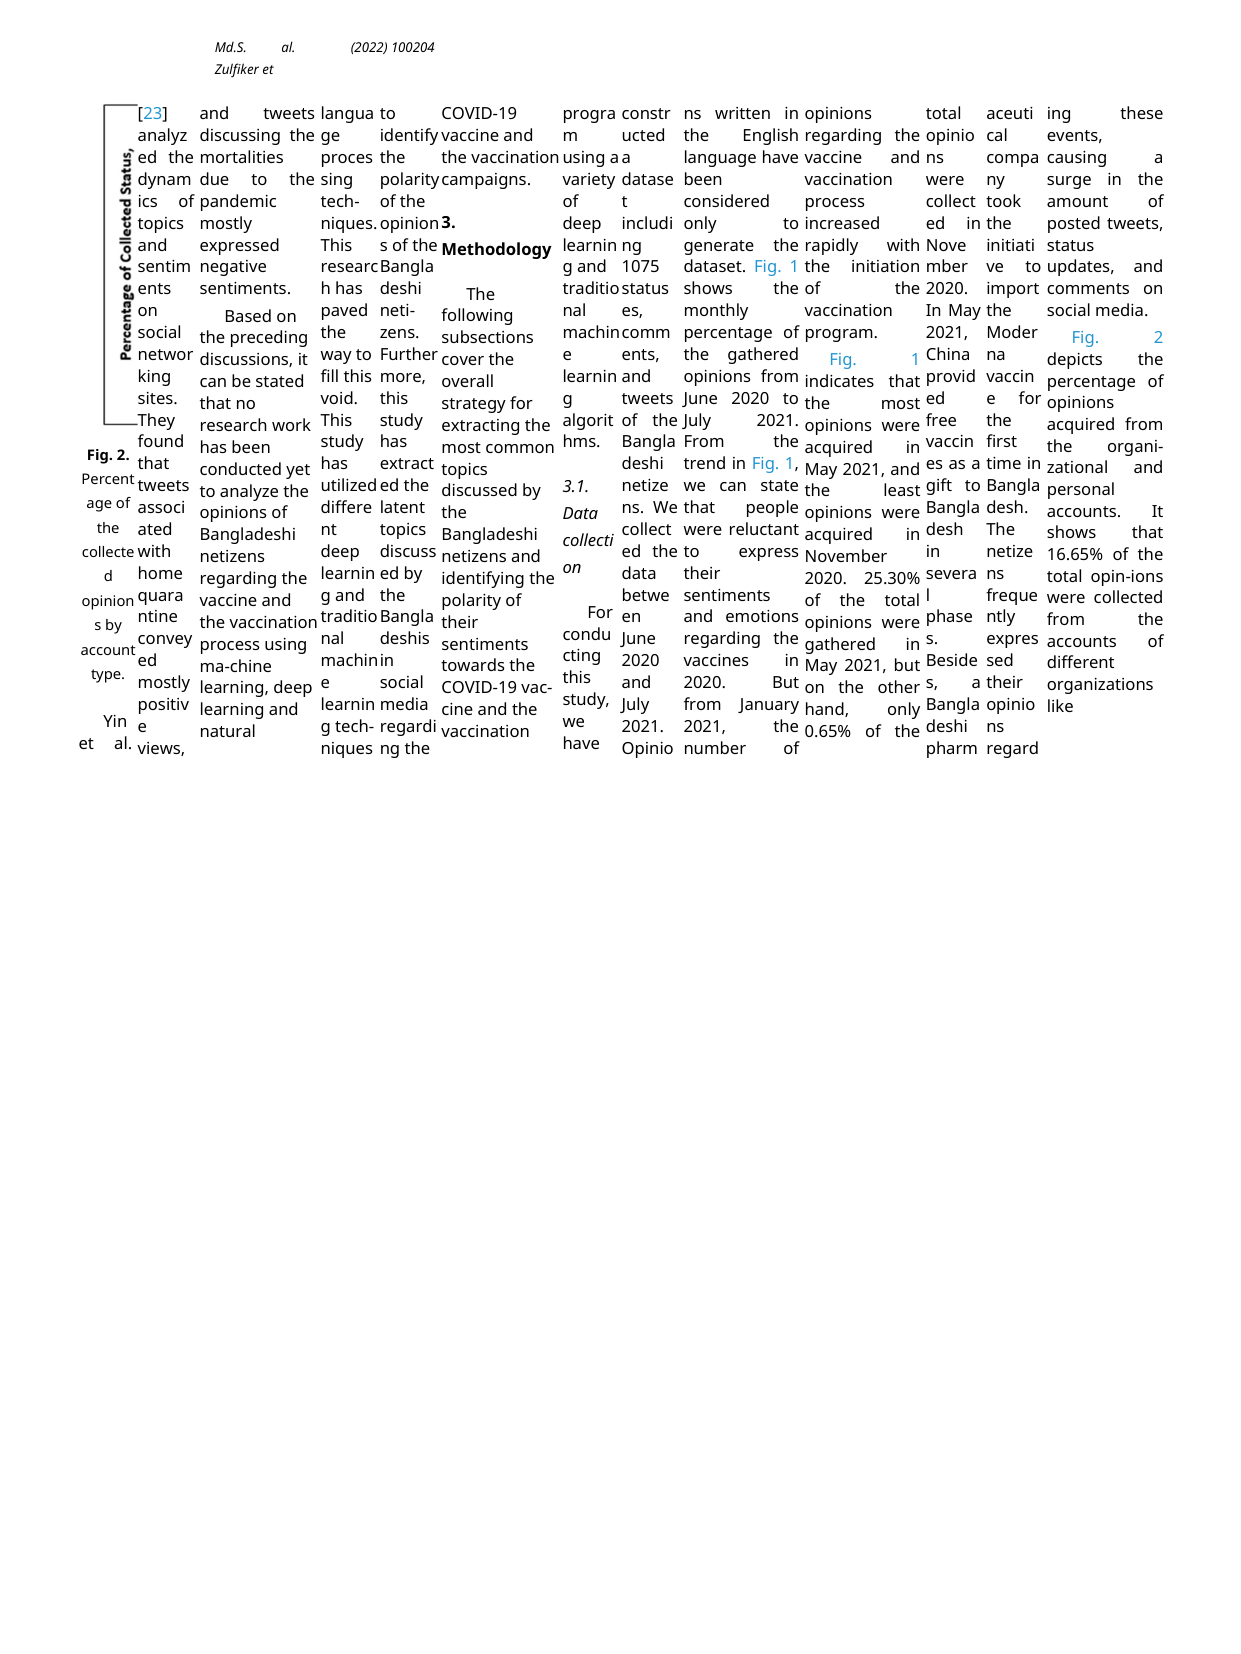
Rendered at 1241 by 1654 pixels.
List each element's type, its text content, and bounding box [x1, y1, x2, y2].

text Fig. 1 indicates that the most opinions were acquired in May 2021, and the least opinions were acquired in November 2020. 25.30% of the total opinions were gathered in May 2021, but on the other hand, only 0.65% of the total opinions were collected in November 2020. In May 2021, China provided free vaccines as a gift to Bangladesh in several phases. Besides, a Bangladeshi pharmaceutical company took the initiative to import the Moderna vaccine for the first time in Bangladesh. The netizens frequently expressed their opinions regarding these events, causing a surge in the amount of posted tweets, status updates, and comments on social media. [804, 348, 920, 742]
text Yin et al. [23] analyzed the dynamics of topics and sentiments on social networking sites. They found that tweets associated with home quarantine conveyed mostly positive views, and tweets discussing the mortalities due to the pandemic mostly expressed negative sentiments. [137, 102, 194, 758]
text Fig. 2 depicts the percentage of opinions acquired from the organi-zational and personal accounts. It shows that 16.65% of the total opin-ions were collected from the accounts of different organizations like [1047, 326, 1163, 716]
picture [101, 102, 138, 427]
text Fig. 2. Percentage of the collected opinions by account type. [78, 440, 137, 684]
text Md.S. Zulfiker et al. Array 15 (2022) 100204 [214, 35, 487, 79]
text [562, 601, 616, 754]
text 3. Methodology [441, 207, 562, 261]
text 3.1. Data collection [562, 471, 621, 579]
text The following subsections cover the overall strategy for extracting the most common topics discussed by the Bangladeshi netizens and identifying the polarity of their sentiments towards the COVID-19 vac-cine and the vaccination program using a variety of deep learning and traditional machine learning algorithms. [441, 102, 621, 742]
text Based on the preceding discussions, it can be stated that no research work has been conducted yet to analyze the opinions of Bangladeshi netizens regarding the vaccine and the vaccination process using ma-chine learning, deep learning and natural language processing tech-niques. This research has paved the way to fill this void. This study has utilized different deep learning and traditional machine learning tech-niques to identify the polarity of the opinions of the Bangladeshi neti-zens. Furthermore, this study has extracted the latent topics discussed by the Bangladeshis in social media regarding the COVID-19 vaccine and the vaccination campaigns. [199, 102, 562, 758]
text For conducting this study, we have constructed a dataset including 1075 statuses, comments, and tweets of the Bangladeshi netizens. We collected the data between June 2020 and July 2021. Opinions written in the English language have been considered only to generate the dataset. Fig. 1 shows the monthly percentage of the gathered opinions from June 2020 to July 2021. From the trend in Fig. 1, we can state that people were reluctant to express their sentiments and emotions regarding the vaccines in 2020. But from January 2021, the number of opinions regarding the vaccine and vaccination process increased rapidly with the initiation of the vaccination program. [683, 102, 799, 758]
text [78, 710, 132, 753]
text Yin et al. [23] analyzed the dynamics of topics and sentiments on social networking sites. They found that tweets associated with home quarantine conveyed mostly positive views, and tweets discussing the mortalities due to the pandemic mostly expressed negative sentiments. [199, 102, 315, 299]
